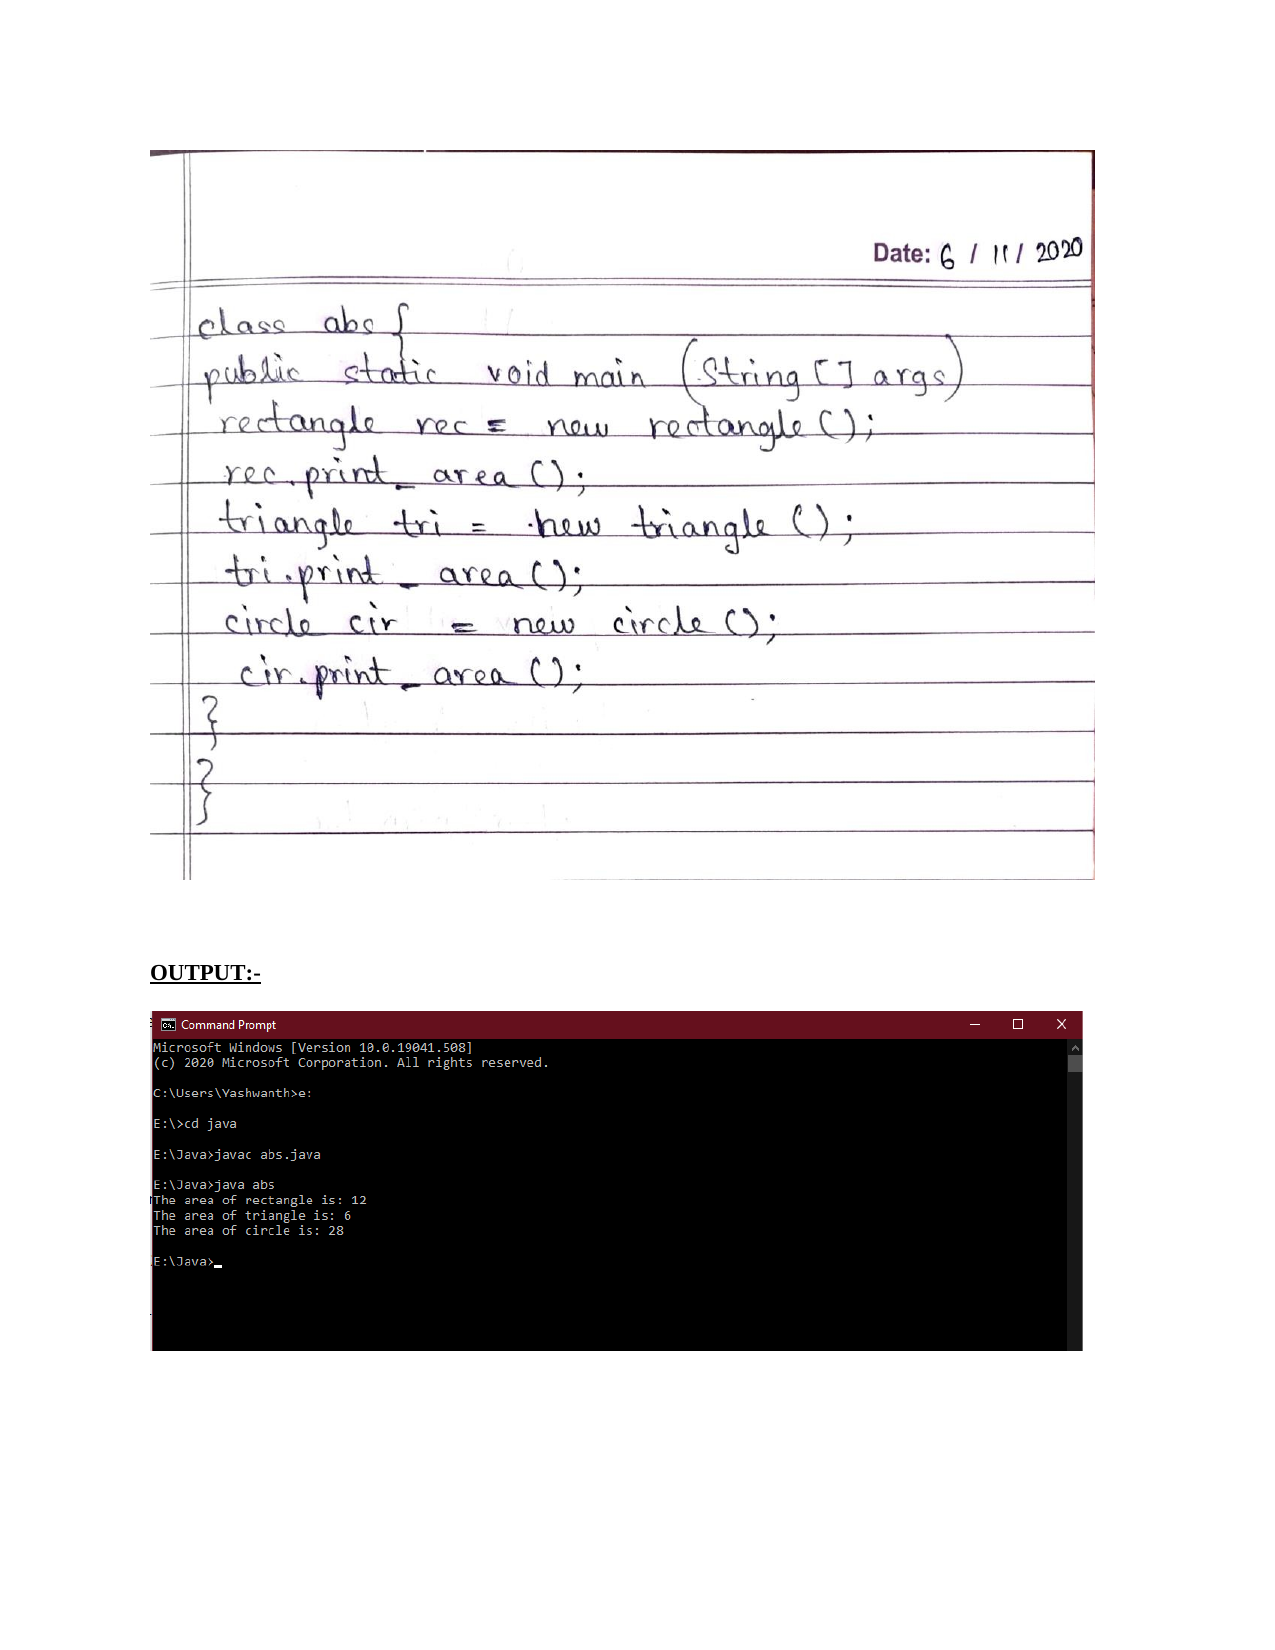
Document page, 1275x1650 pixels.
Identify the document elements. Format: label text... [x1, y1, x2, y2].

picture [150, 150, 1095, 880]
text OUTPUT:- [150, 959, 1135, 985]
picture [150, 1011, 1083, 1351]
